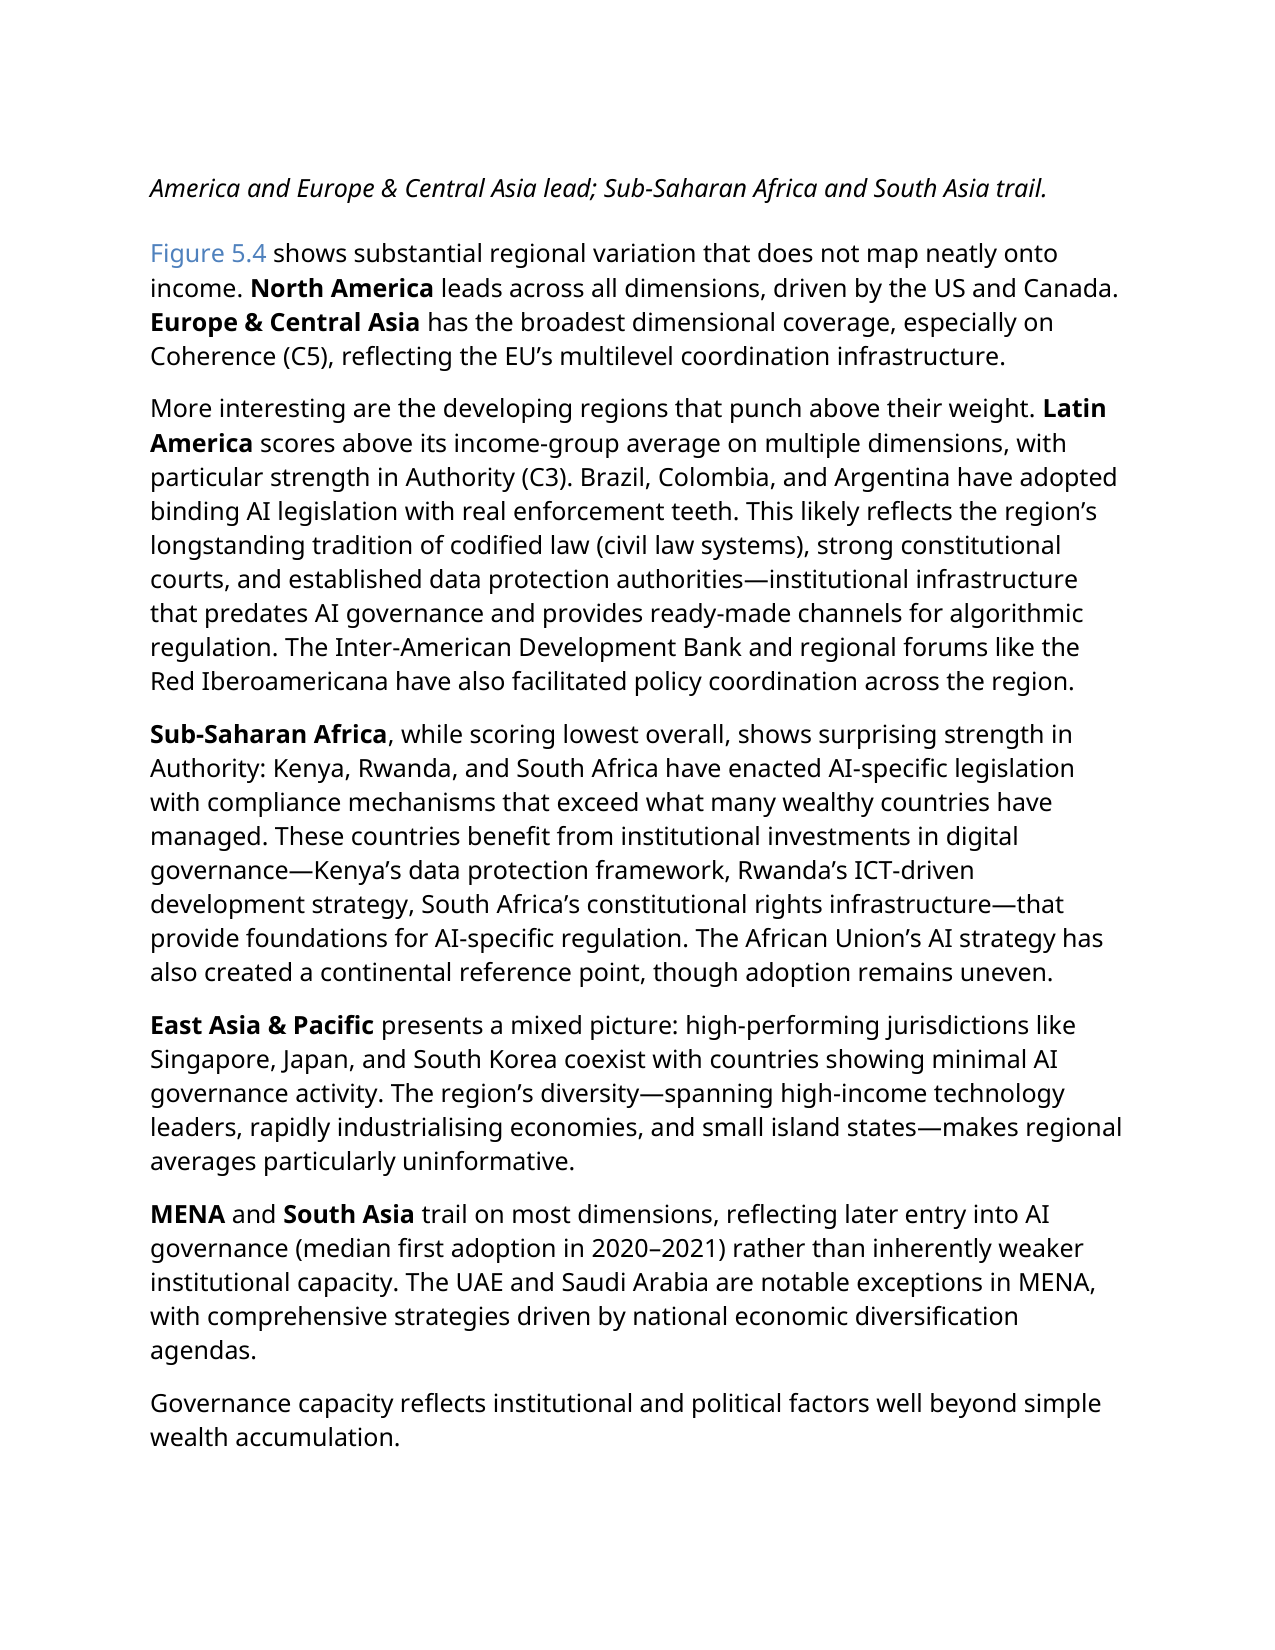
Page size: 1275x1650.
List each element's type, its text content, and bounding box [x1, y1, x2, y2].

text Sub-Saharan Africa, while scoring lowest overall, shows surprising strength in Authority: Kenya, Rwanda, and South Africa have enacted AI-specific legislation with compliance mechanisms that exceed what many wealthy countries have managed. These countries benefit from institutional investments in digital governance—Kenya’s data protection framework, Rwanda’s ICT-driven development strategy, South Africa’s constitutional rights infrastructure—that provide foundations for AI-specific regulation. The African Union’s AI strategy has also created a continental reference point, though adoption remains uneven. [150, 716, 1125, 989]
text East Asia & Pacific presents a mixed picture: high-performing jurisdictions like Singapore, Japan, and South Korea coexist with countries showing minimal AI governance activity. The region’s diversity—spanning high-income technology leaders, rapidly industrialising economies, and small island states—makes regional averages particularly uninformative. [150, 1008, 1125, 1178]
text More interesting are the developing regions that punch above their weight. Latin America scores above its income-group average on multiple dimensions, with particular strength in Authority (C3). Brazil, Colombia, and Argentina have adopted binding AI legislation with real enforcement teeth. This likely reflects the region’s longstanding tradition of codified law (civil law systems), strong constitutional courts, and established data protection authorities—institutional infrastructure that predates AI governance and provides ready-made channels for algorithmic regulation. The Inter-American Development Bank and regional forums like the Red Iberoamericana have also facilitated policy coordination across the region. [150, 391, 1125, 698]
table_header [139, 150, 1114, 217]
text Figure 5.4 shows substantial regional variation that does not map neatly onto income. North America leads across all dimensions, driven by the US and Canada. Europe & Central Asia has the broadest dimensional coverage, especially on Coherence (C5), reflecting the EU’s multilevel coordination infrastructure. [150, 236, 1125, 372]
text MENA and South Asia trail on most dimensions, reflecting later entry into AI governance (median first adoption in 2020–2021) rather than inherently weaker institutional capacity. The UAE and Saudi Arabia are notable exceptions in MENA, with comprehensive strategies driven by national economic diversification agendas. [150, 1197, 1125, 1367]
text Governance capacity reflects institutional and political factors well beyond simple wealth accumulation. [150, 1386, 1125, 1454]
